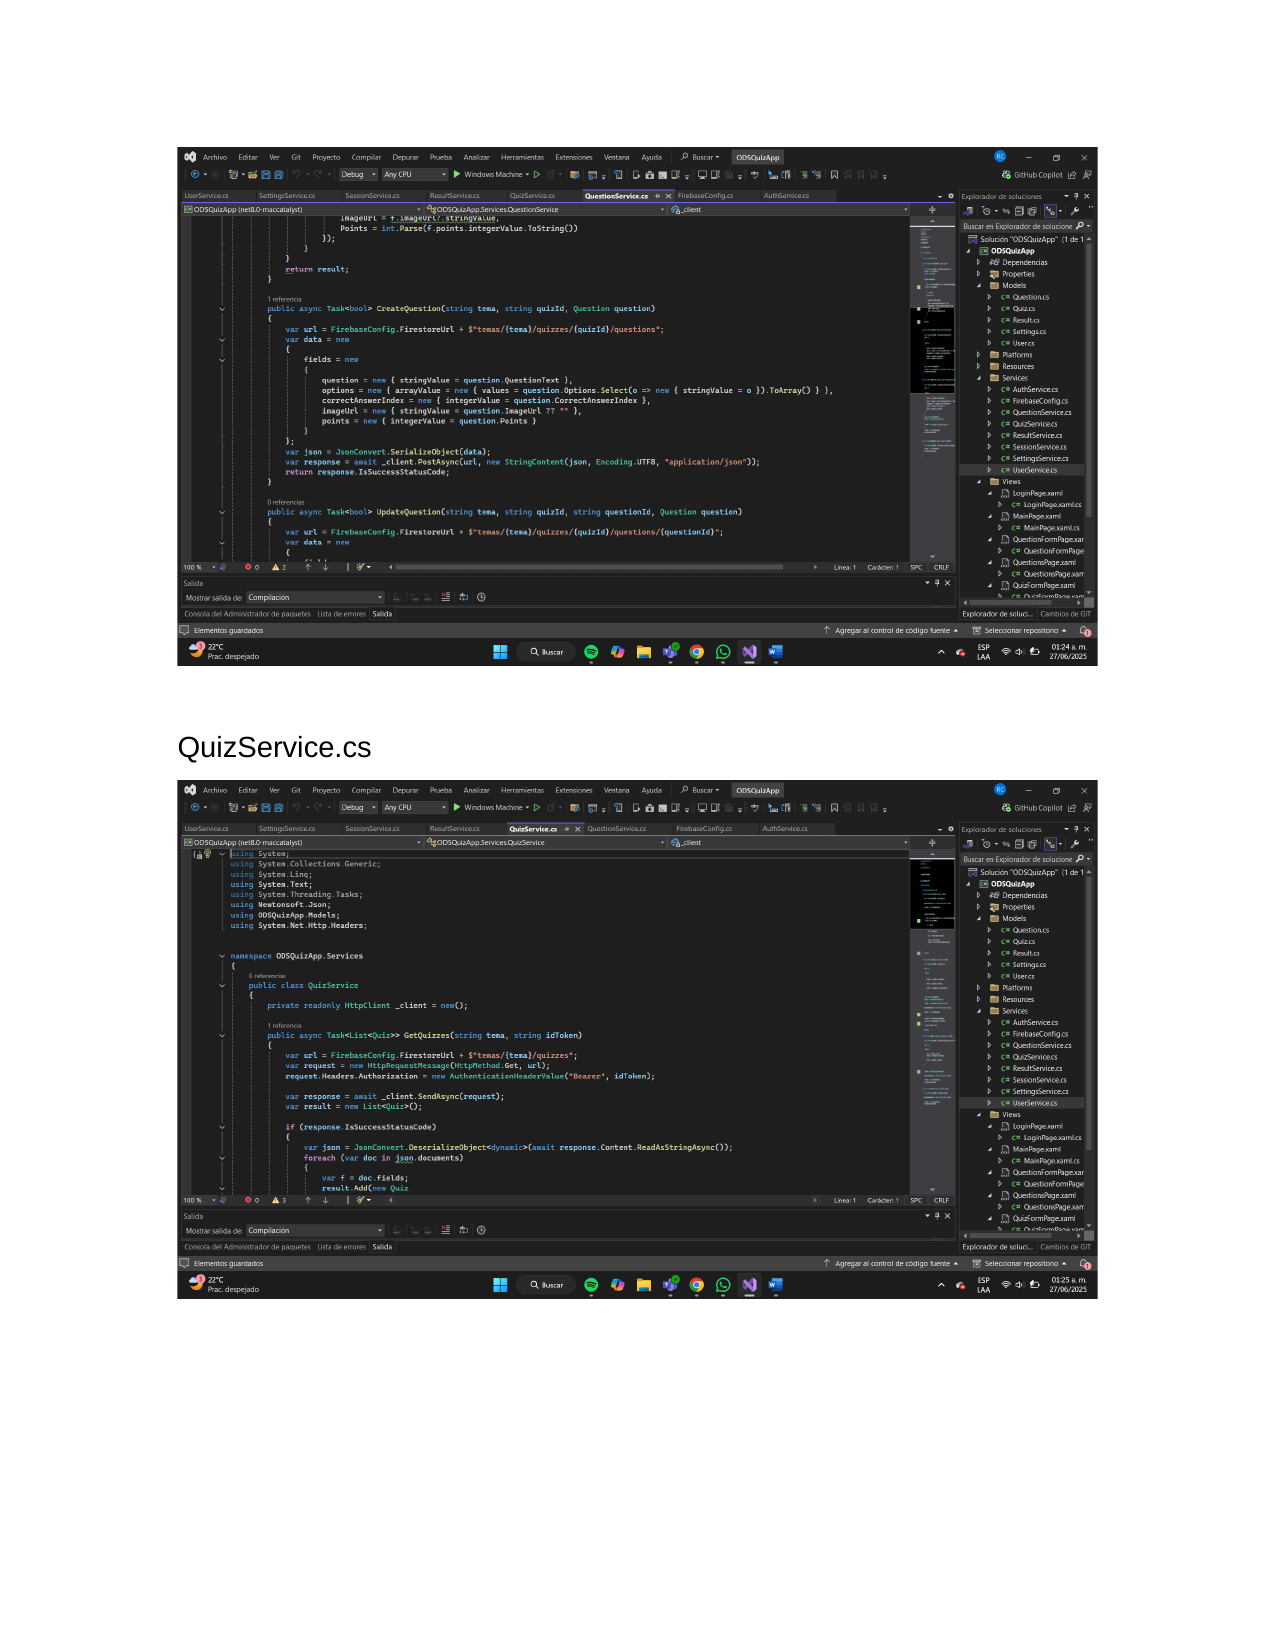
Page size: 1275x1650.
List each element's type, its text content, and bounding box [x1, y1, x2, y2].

picture [177, 147, 1098, 666]
text QuizService.cs [177, 730, 1098, 764]
picture [177, 780, 1098, 1299]
